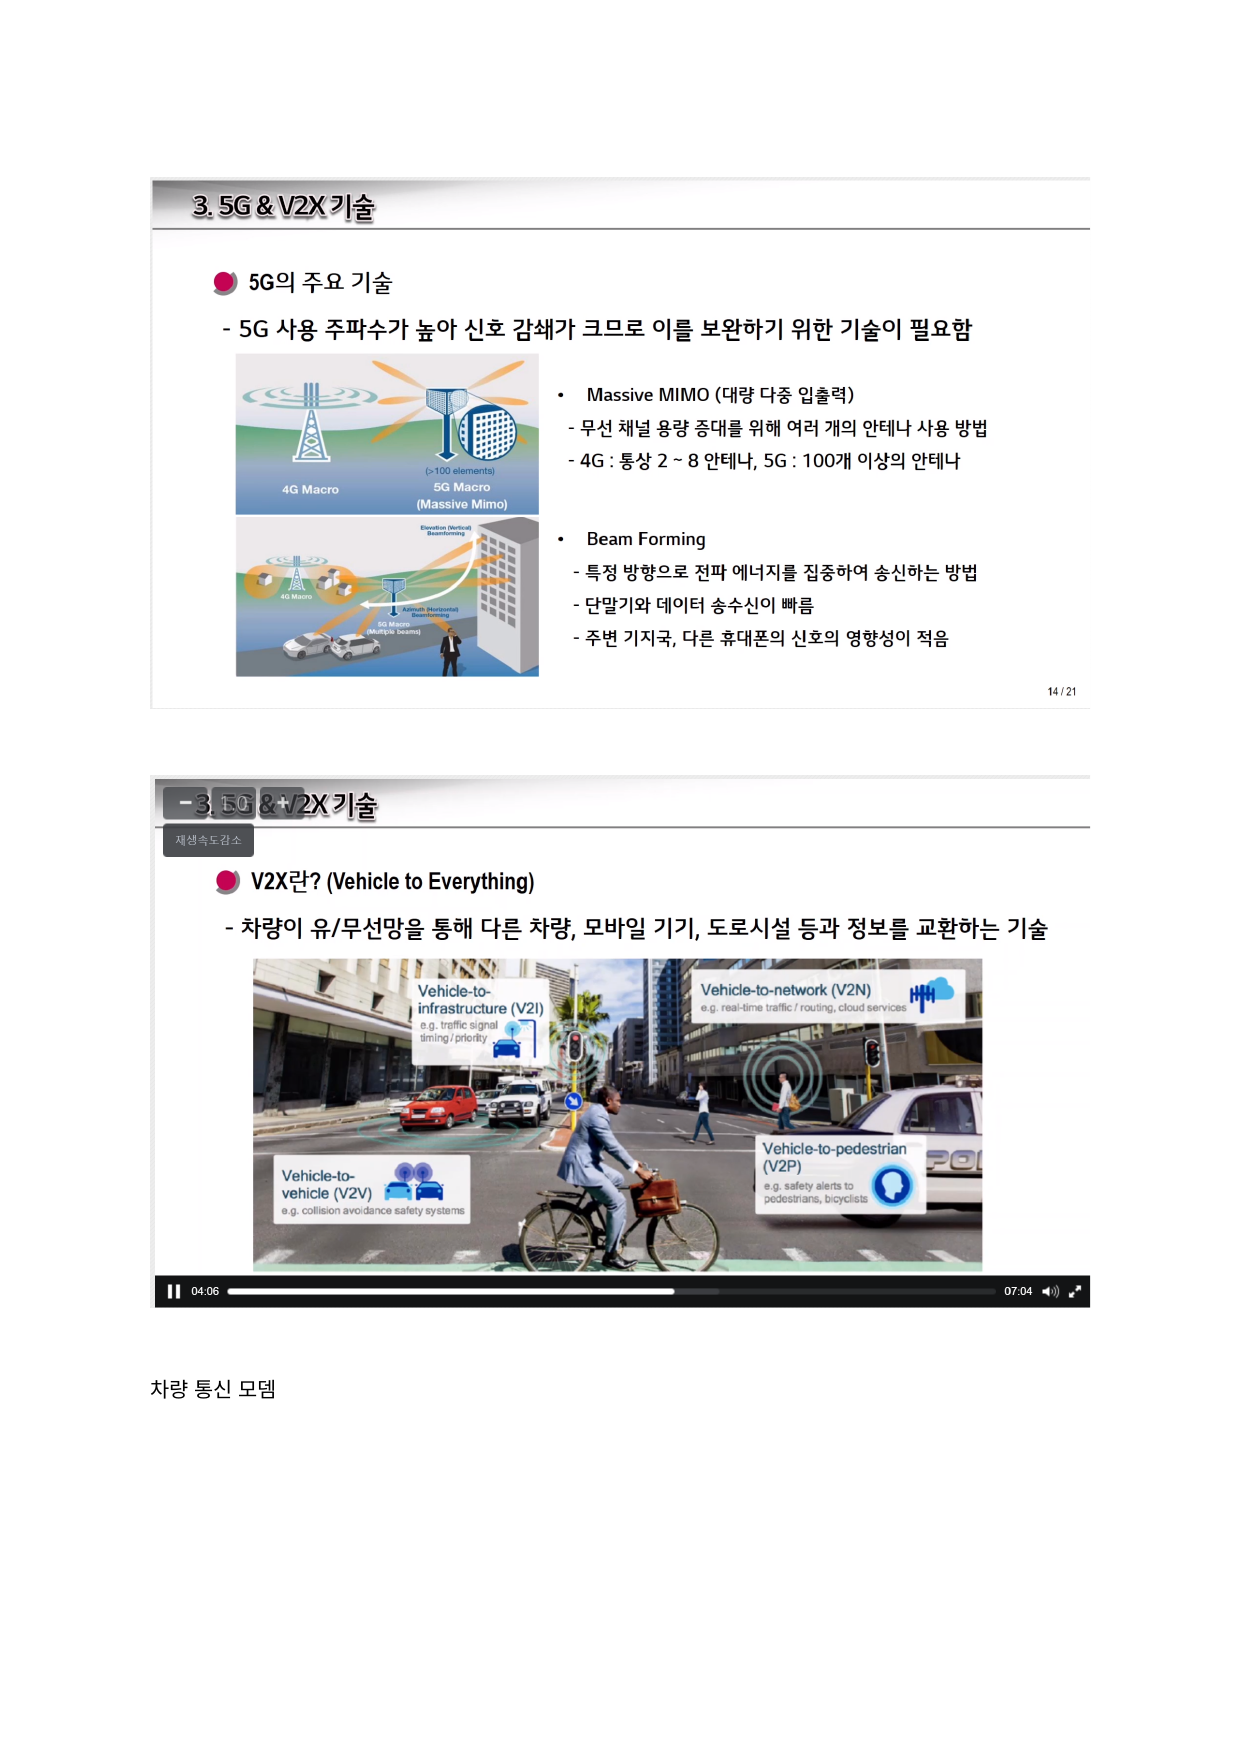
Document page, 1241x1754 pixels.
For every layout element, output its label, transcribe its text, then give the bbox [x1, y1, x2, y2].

picture [150, 177, 1091, 709]
picture [150, 775, 1091, 1308]
text 차량 통신 모뎀 [150, 1374, 1090, 1404]
